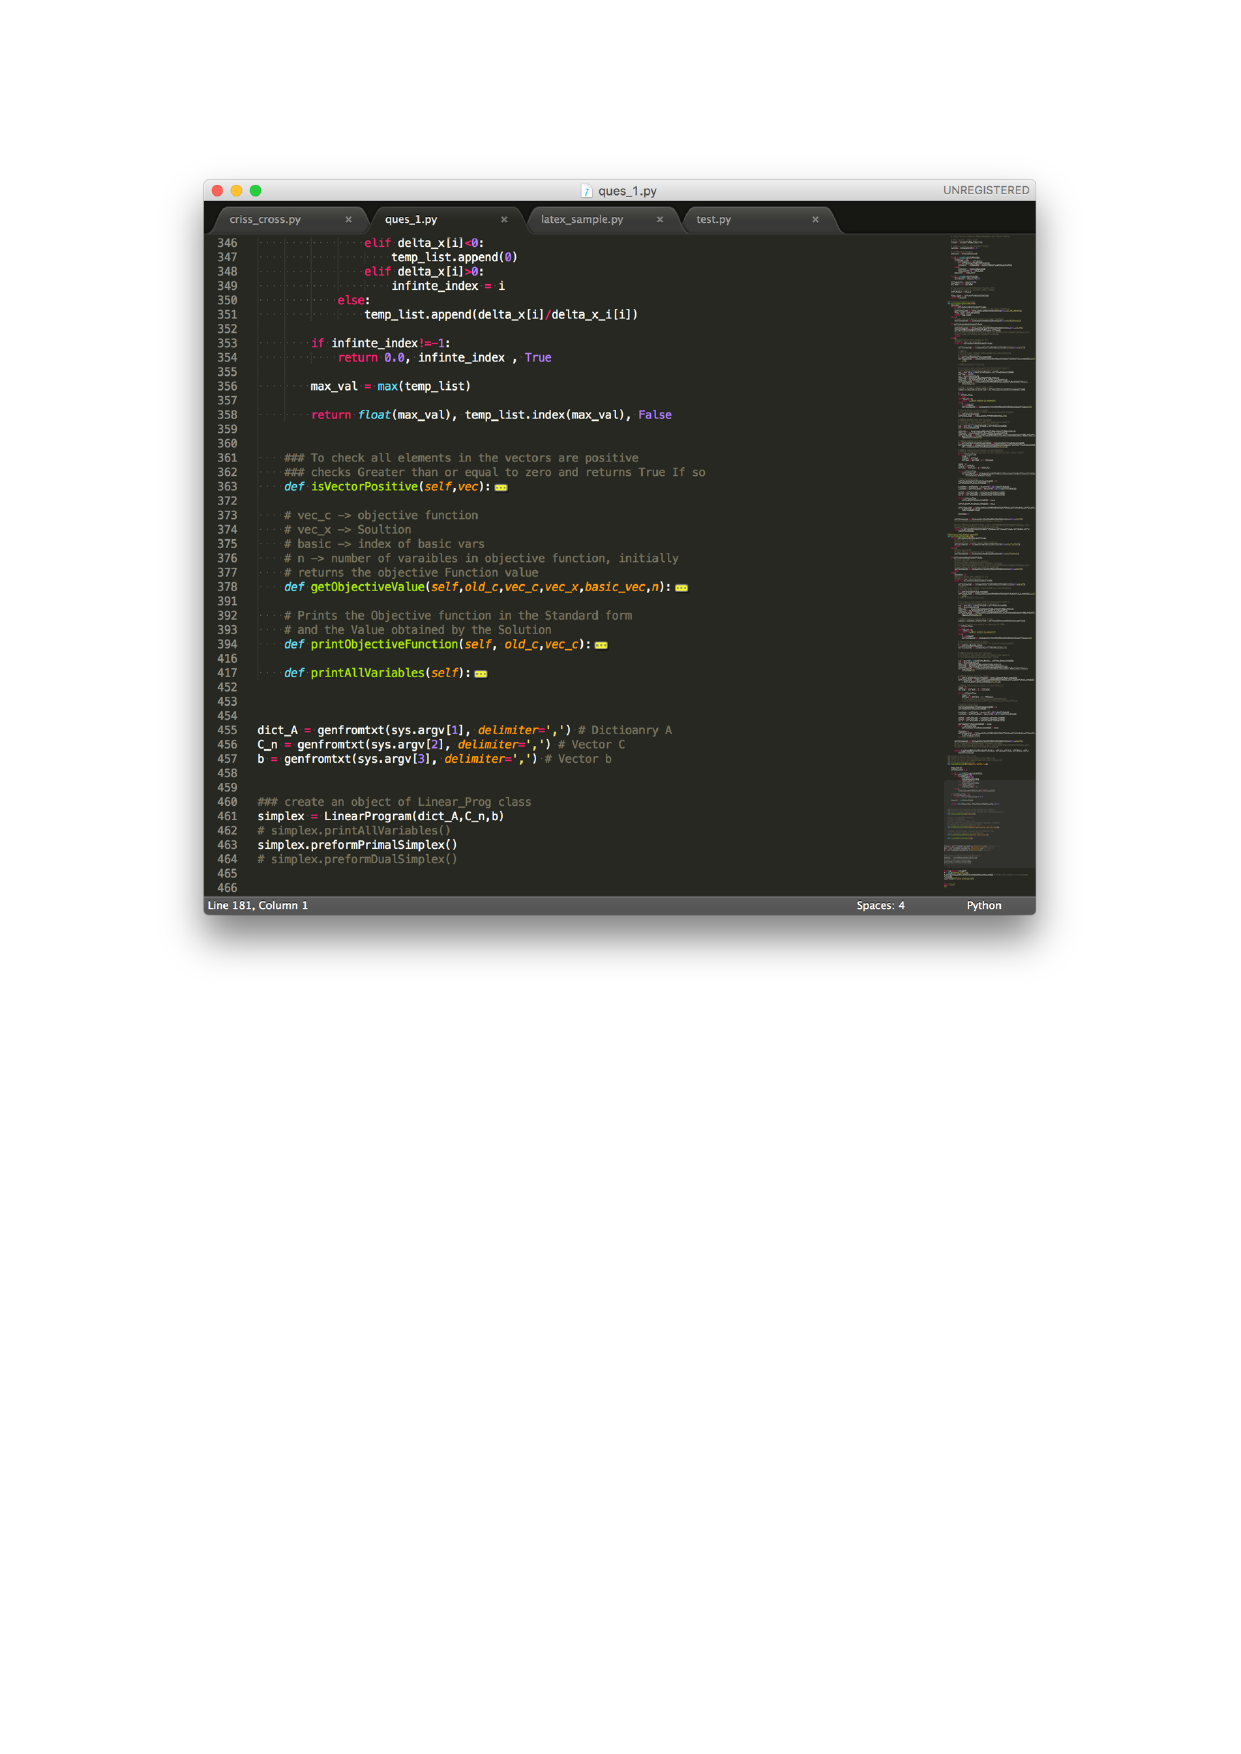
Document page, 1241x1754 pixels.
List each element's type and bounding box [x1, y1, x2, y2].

picture [150, 150, 1089, 991]
